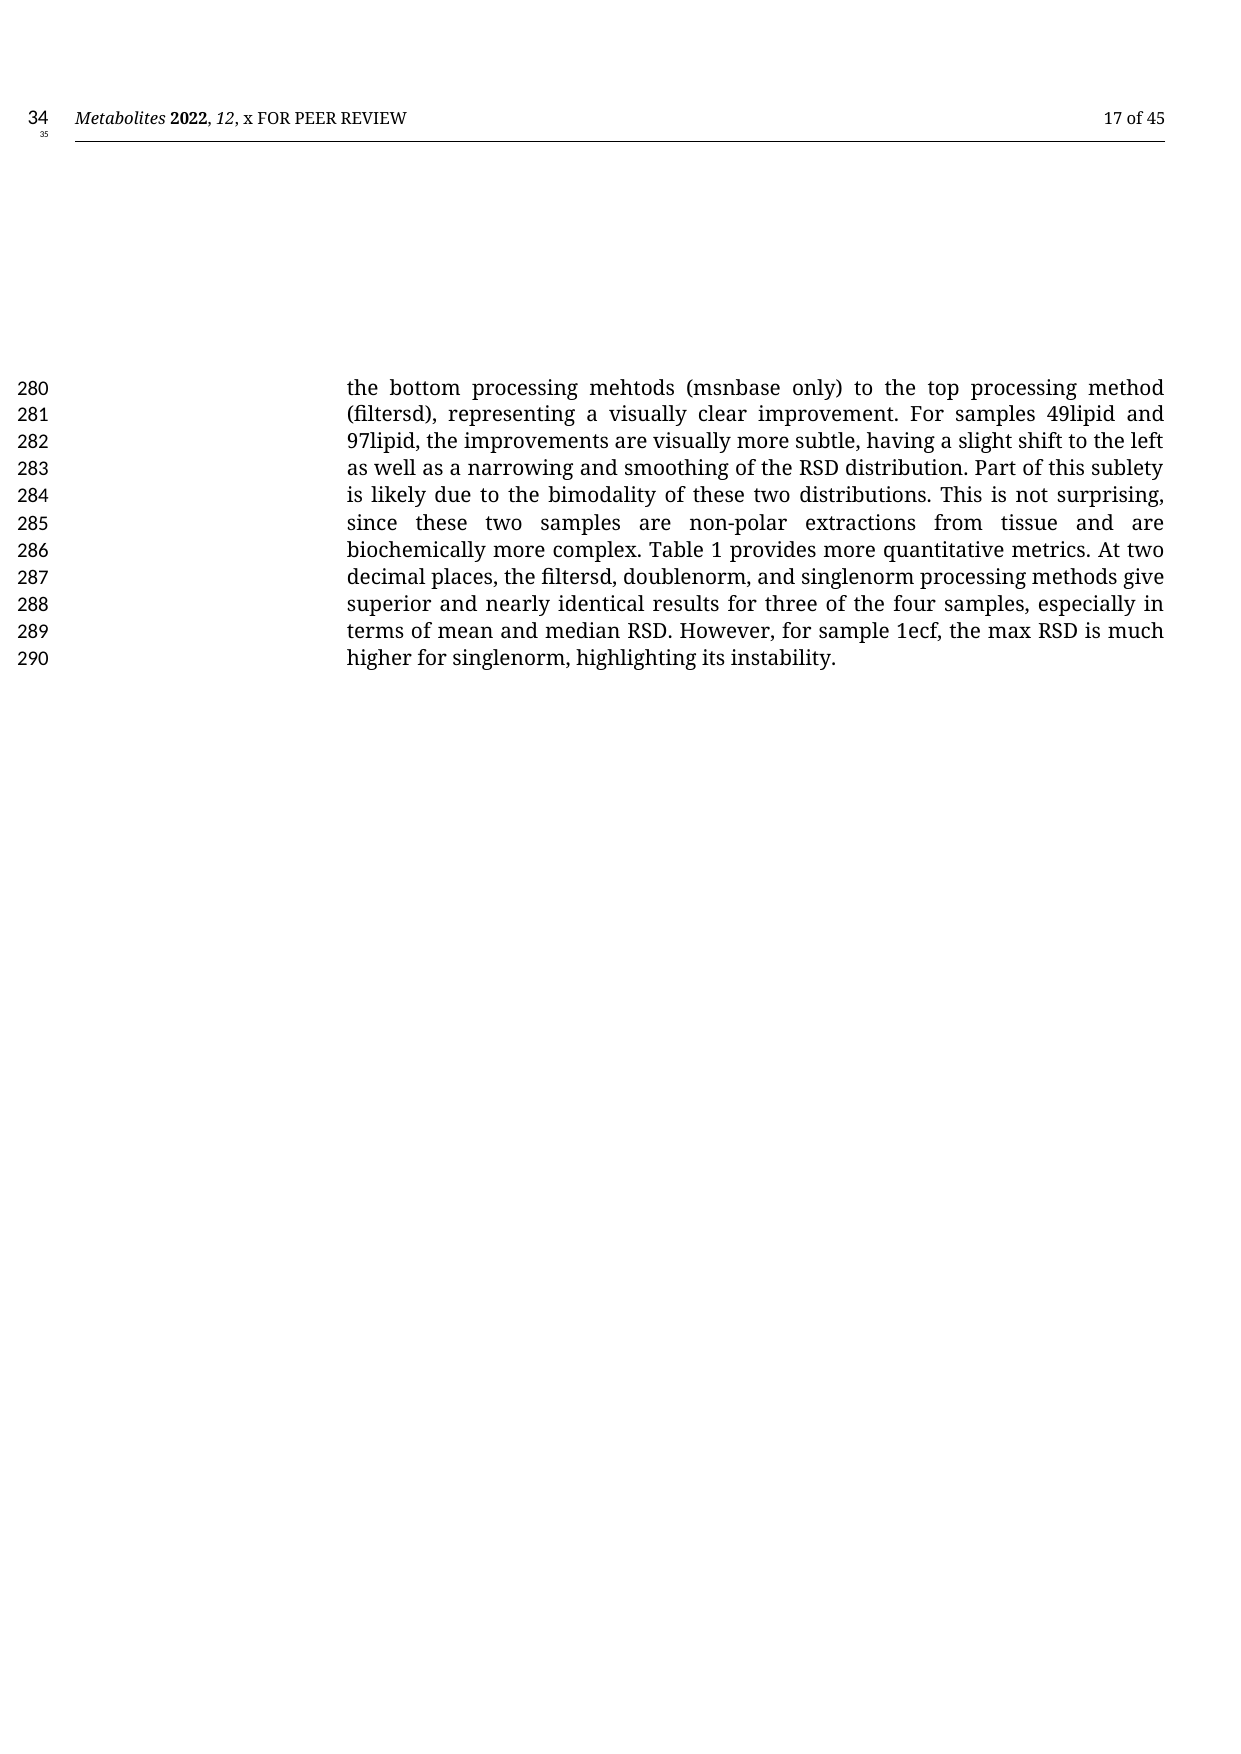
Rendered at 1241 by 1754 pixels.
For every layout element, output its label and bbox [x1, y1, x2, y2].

text [347, 374, 1165, 672]
